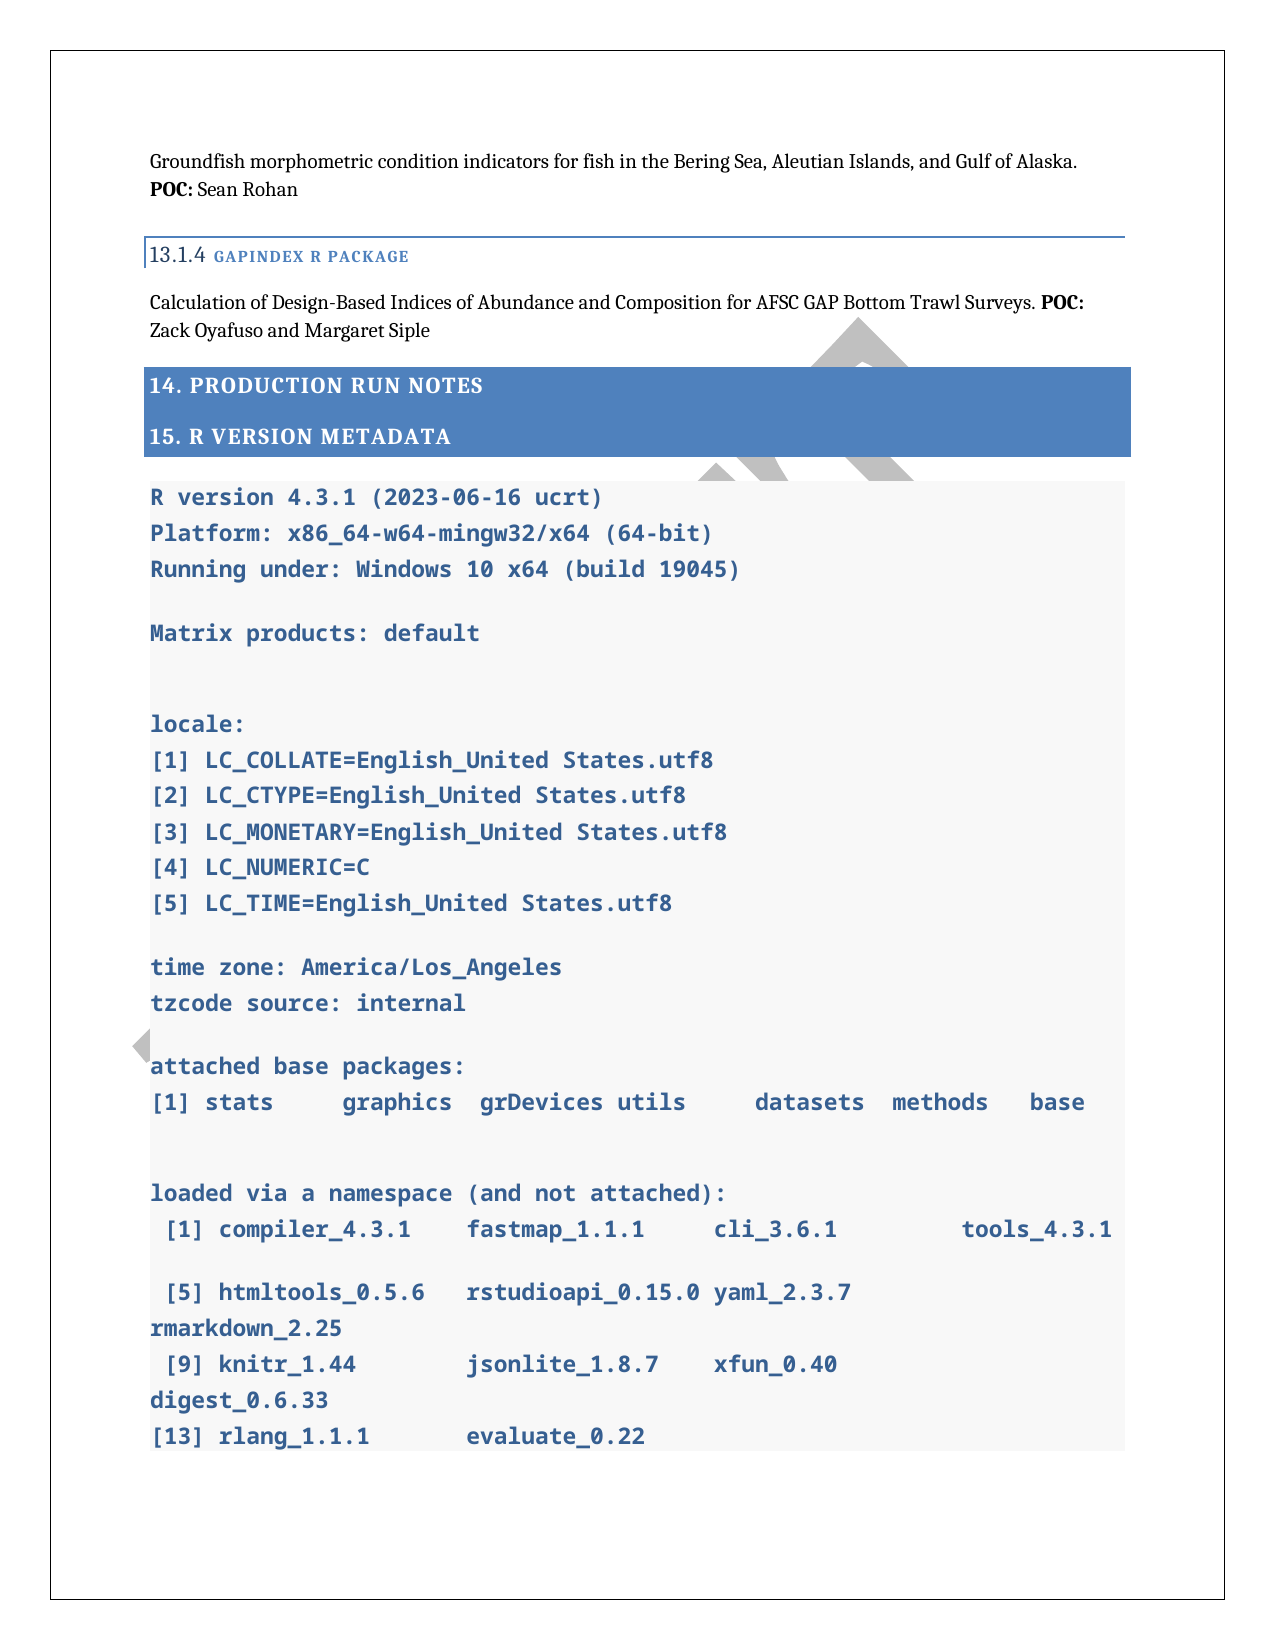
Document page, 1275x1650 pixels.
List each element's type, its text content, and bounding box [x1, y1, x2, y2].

text Calculation of Design-Based Indices of Abundance and Composition for AFSC GAP Bottom Trawl Surveys. POC: Zack Oyafuso and Margaret Siple [150, 291, 1125, 342]
text Groundfish morphometric condition indicators for fish in the Bering Sea, Aleutian Islands, and Gulf of Alaska. POC: Sean Rohan [150, 150, 1125, 201]
text R version 4.3.1 (2023-06-16 ucrt) Platform: x86_64-w64-mingw32/x64 (64-bit) Running under: Windows 10 x64 (build 19045) Matrix products: default locale: [1] LC_COLLATE=English_United States.utf8 [2] LC_CTYPE=English_United States.utf8 [3] LC_MONETARY=English_United States.utf8 [4] LC_NUMERIC=C [5] LC_TIME=English_United States.utf8 time zone: America/Los_Angeles tzcode source: internal attached base packages: [1] stats graphics grDevices utils datasets methods base loaded via a namespace (and not attached): [1] compiler_4.3.1 fastmap_1.1.1 cli_3.6.1 tools_4.3.1 [5] htmltools_0.5.6 rstudioapi_0.15.0 yaml_2.3.7 rmarkdown_2.25 [9] knitr_1.44 jsonlite_1.8.7 xfun_0.40 digest_0.6.33 [13] rlang_1.1.1 evaluate_0.22 [150, 481, 1125, 1451]
subtitle 13.1.4 gapindex R package [146, 238, 1125, 268]
subtitle 15. R Version Metadata [150, 418, 1125, 450]
subtitle 14. Production run notes [150, 373, 1125, 399]
